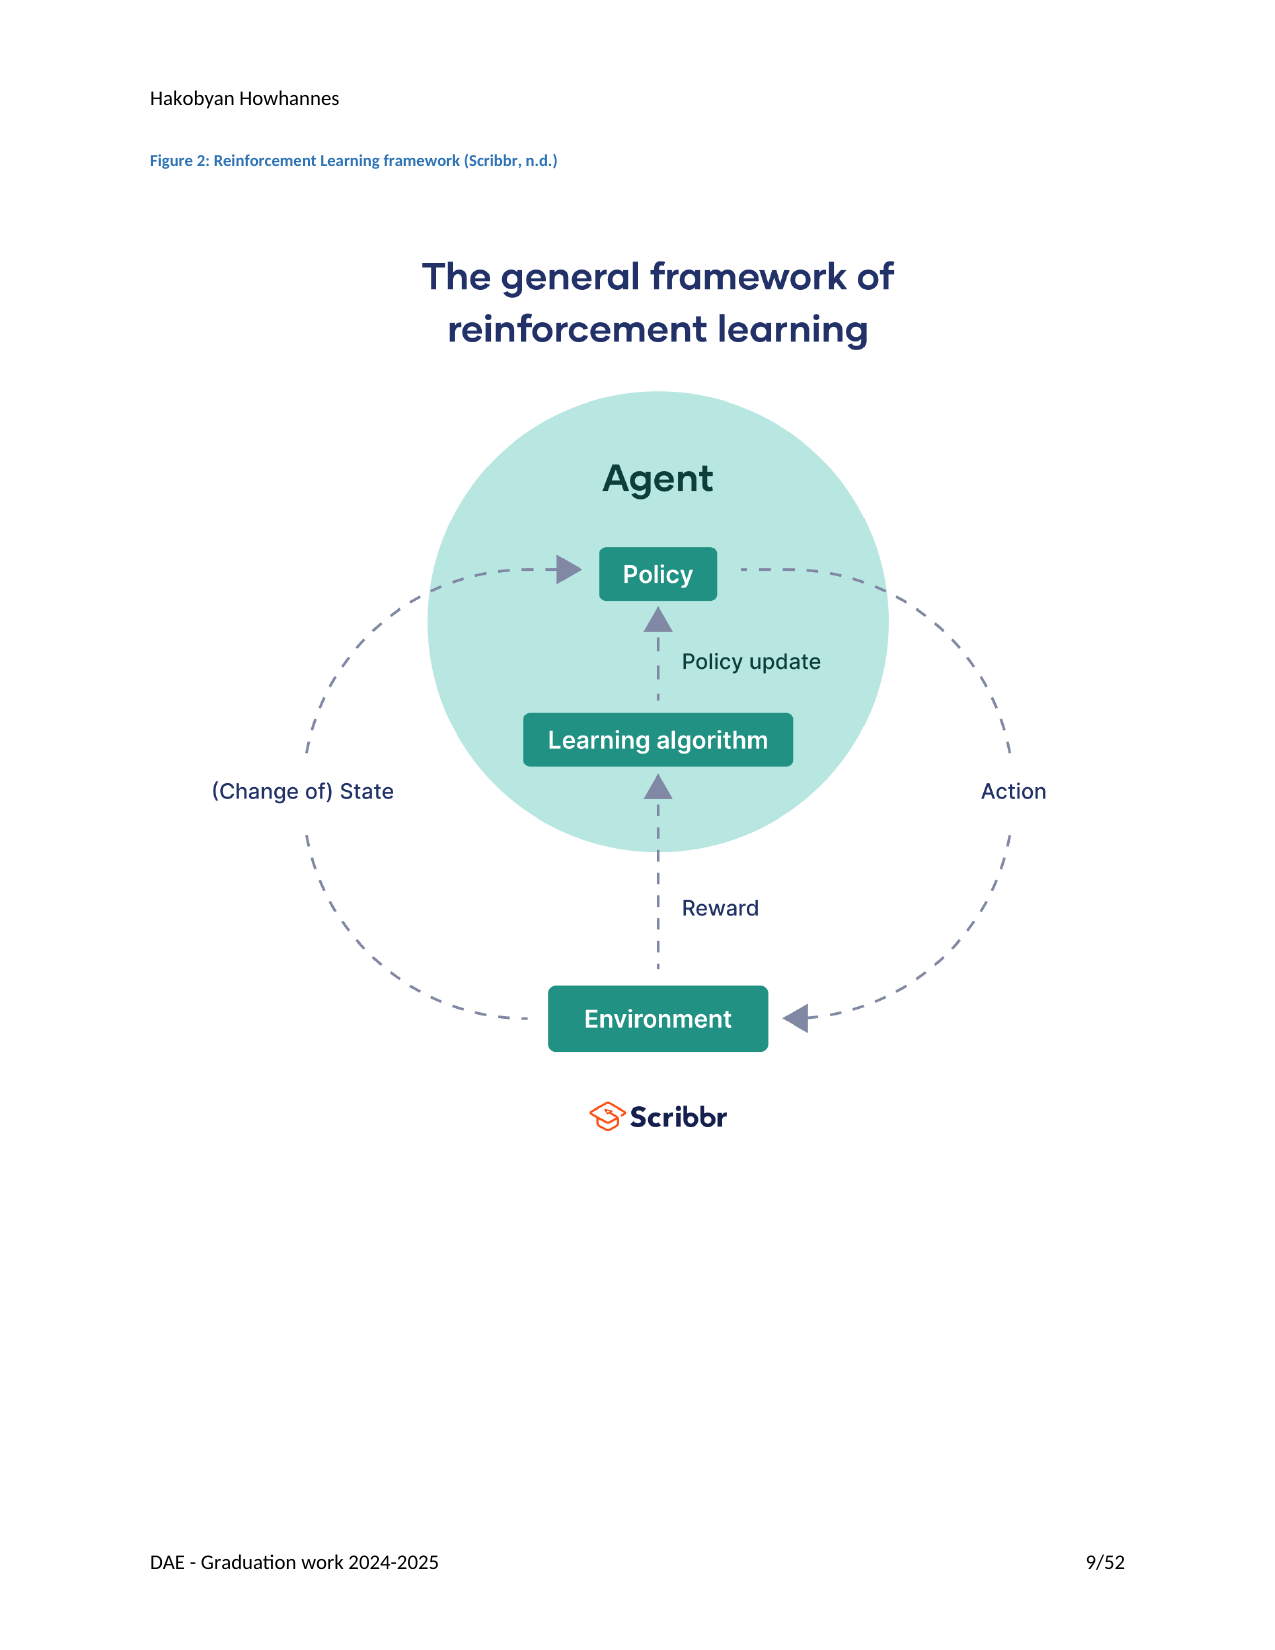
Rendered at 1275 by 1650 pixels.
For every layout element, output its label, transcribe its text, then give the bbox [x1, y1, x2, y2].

picture [150, 194, 1125, 1192]
text Figure 2: Reinforcement Learning framework (Scribbr, n.d.) [150, 150, 1125, 170]
